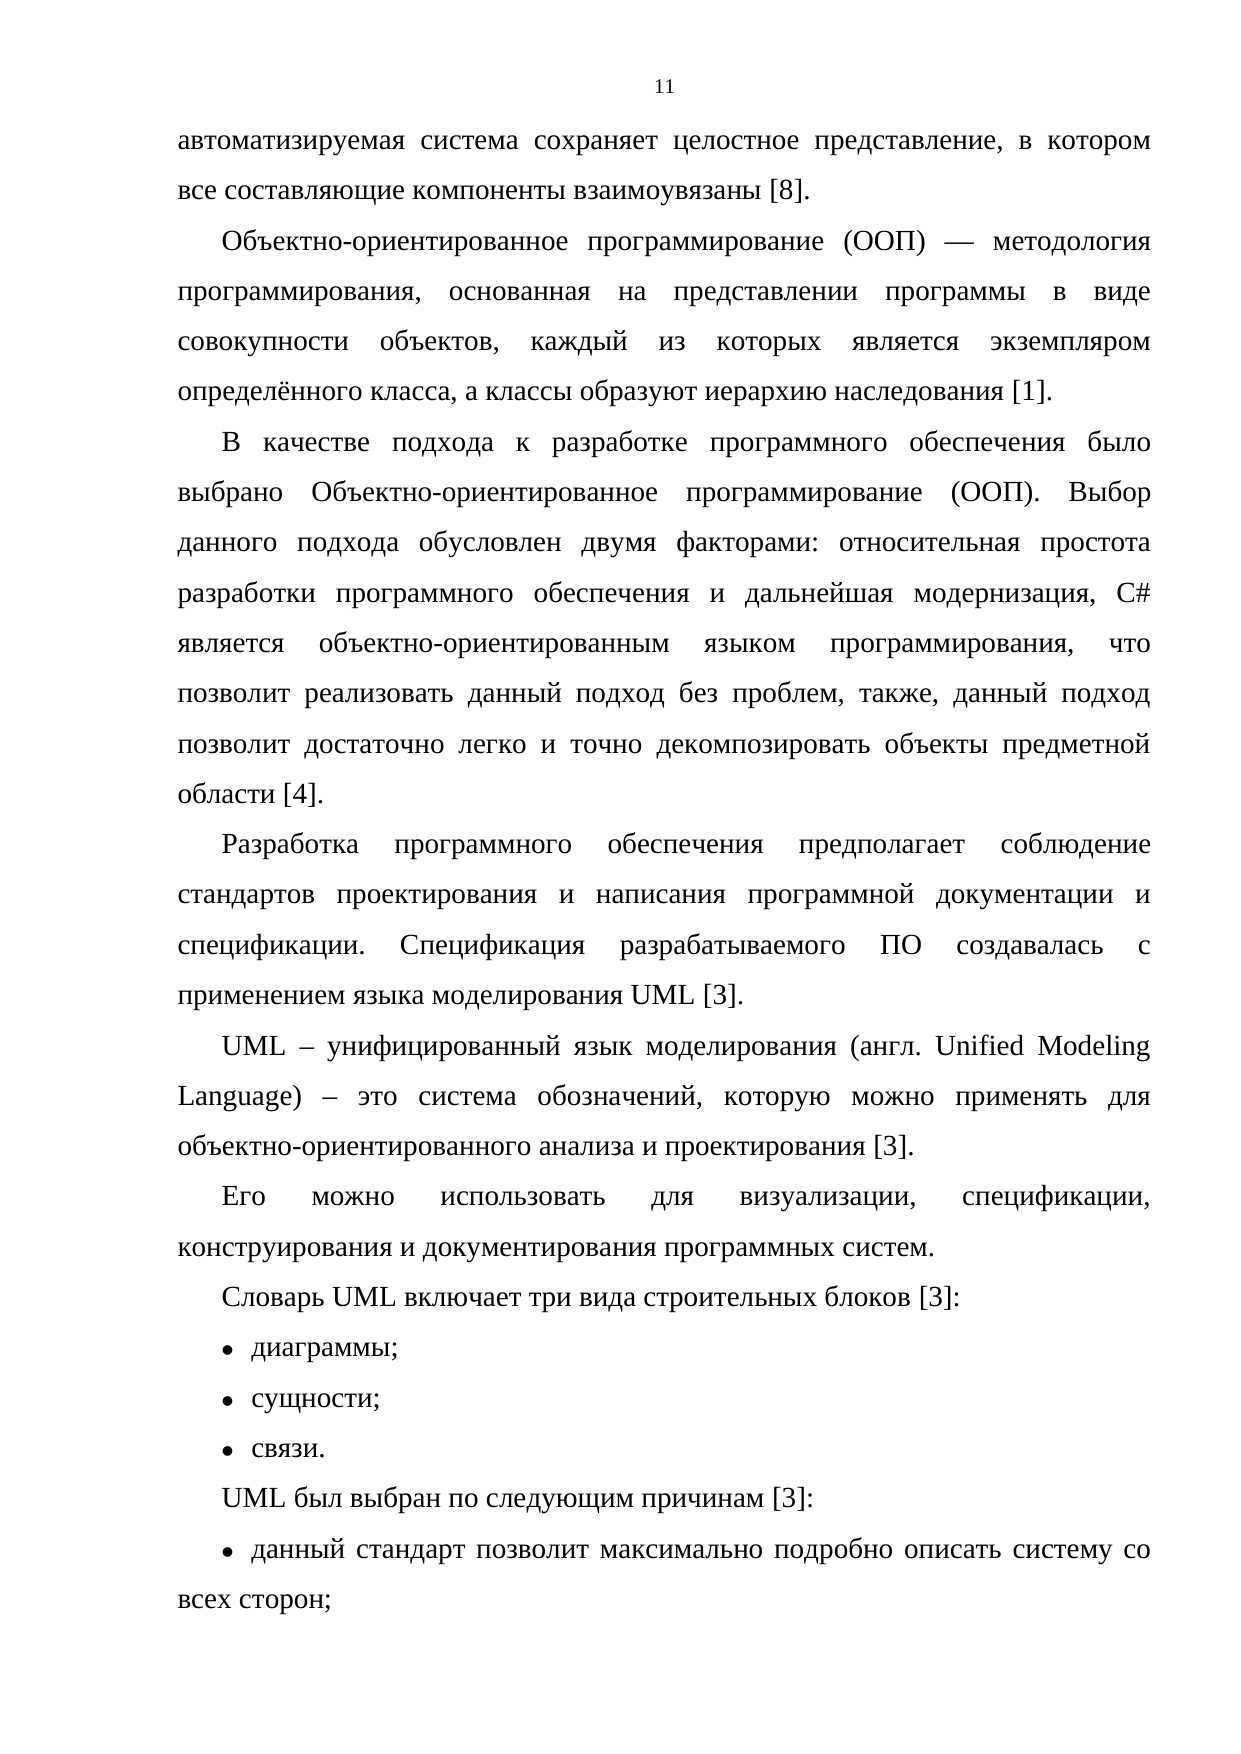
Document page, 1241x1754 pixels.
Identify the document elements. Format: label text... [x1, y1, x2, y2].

text Его можно использовать для визуализации, спецификации, конструирования и документирования программных систем. [177, 1178, 1152, 1262]
list связи. [177, 1430, 1152, 1464]
list данный стандарт позволит максимально подробно описать систему со всех сторон; [177, 1531, 1152, 1614]
text Разработка программного обеспечения предполагает соблюдение стандартов проектирования и написания программной документации и спецификации. Спецификация разрабатываемого ПО создавалась с применением языка моделирования UML [3]. [177, 826, 1152, 1011]
list сущности; [177, 1380, 1152, 1413]
text Объектно-ориентированное программирование (ООП) — методология программирования, основанная на представлении программы в виде совокупности объектов, каждый из которых является экземпляром определённого класса, а классы образуют иерархию наследования [1]. [177, 223, 1152, 407]
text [177, 122, 1152, 206]
text В качестве подхода к разработке программного обеспечения было выбрано Объектно-ориентированное программирование (ООП). Выбор данного подхода обусловлен двумя факторами: относительная простота разработки программного обеспечения и дальнейшая модернизация, C# является объектно-ориентированным языком программирования, что позволит реализовать данный подход без проблем, также, данный подход позволит достаточно легко и точно декомпозировать объекты предметной области [4]. [177, 424, 1152, 809]
text Словарь UML включает три вида строительных блоков [3]: [177, 1279, 1152, 1313]
text UML – унифицированный язык моделирования (англ. Unified Modeling Language) – это система обозначений, которую можно применять для объектно-ориентированного анализа и проектирования [3]. [177, 1028, 1152, 1162]
text UML был выбран по следующим причинам [3]: [177, 1480, 1152, 1514]
list диаграммы; [177, 1329, 1152, 1363]
